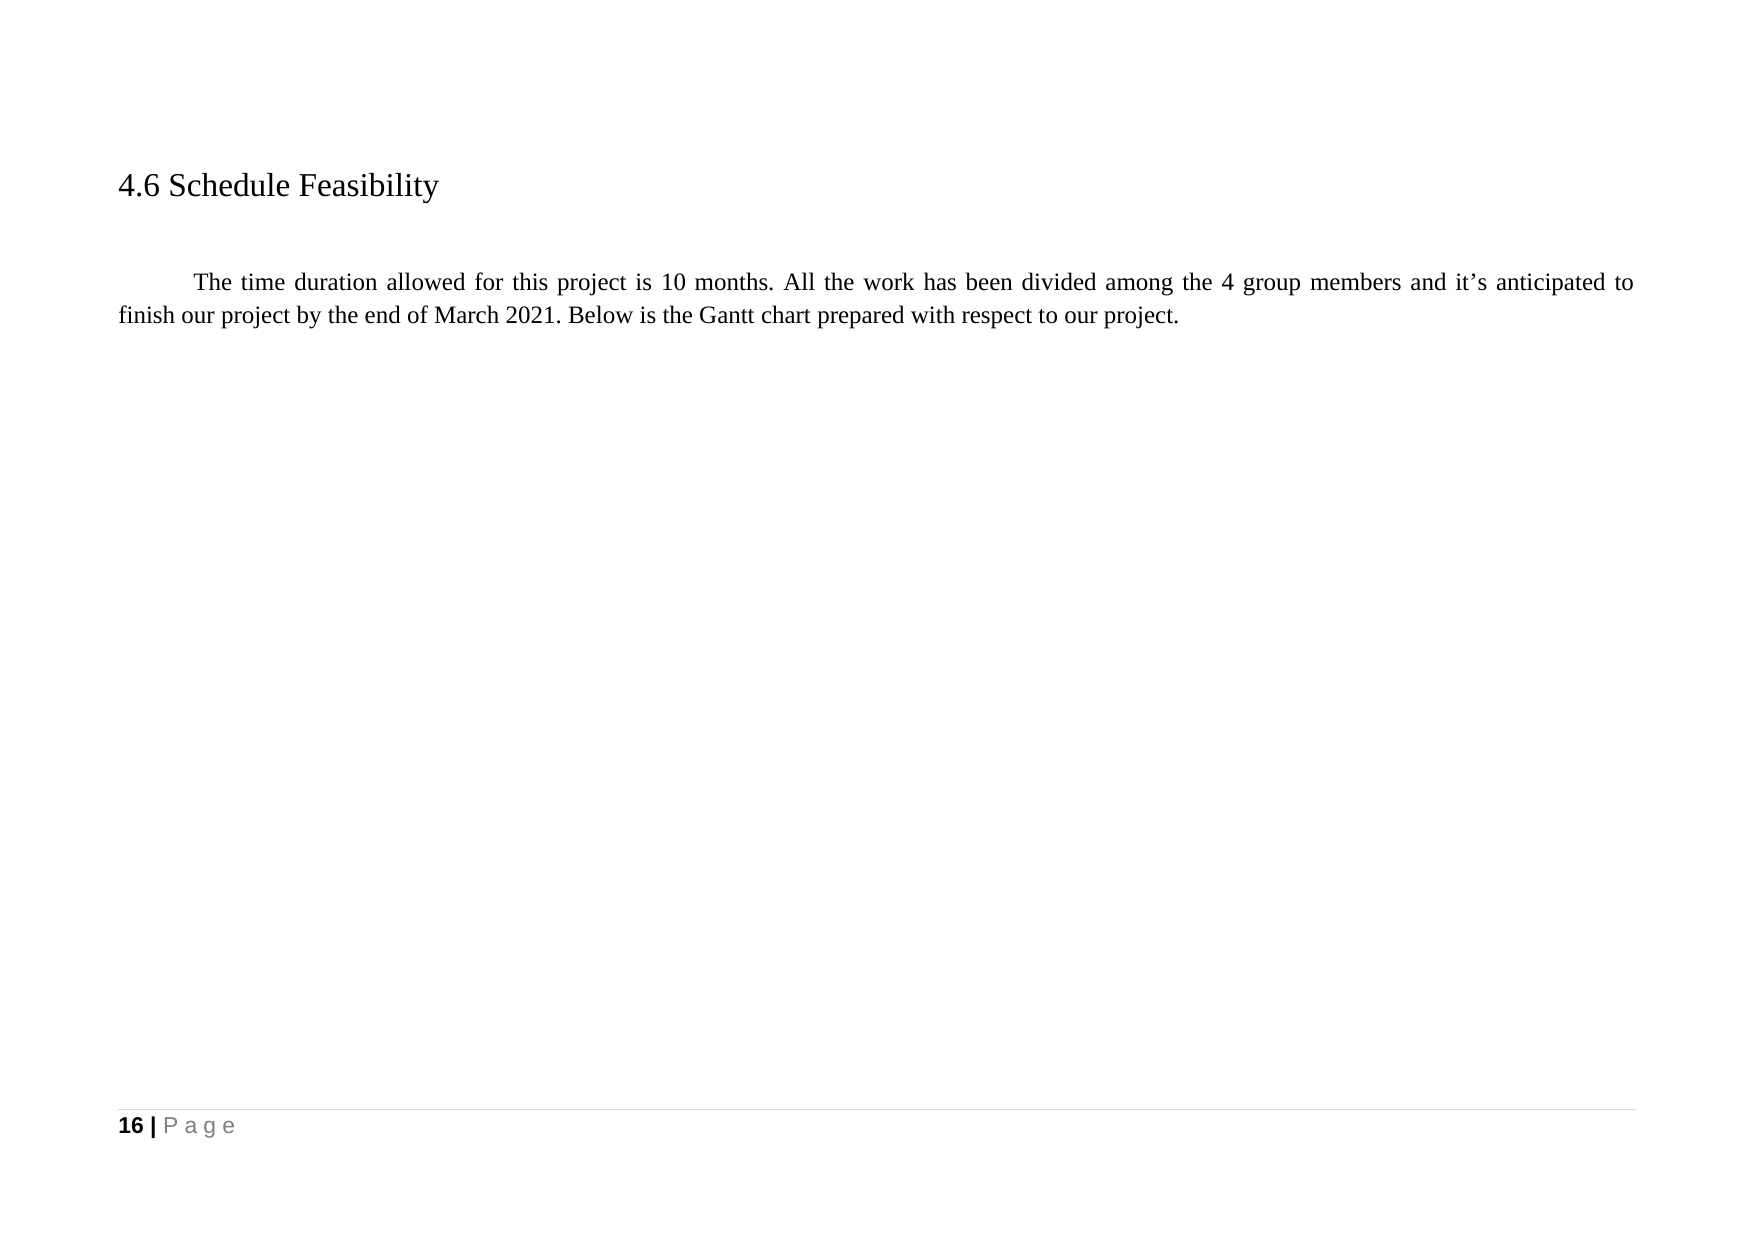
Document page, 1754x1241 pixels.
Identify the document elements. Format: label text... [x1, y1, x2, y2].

subtitle 4.6 Schedule Feasibility [118, 165, 1636, 203]
text The time duration allowed for this project is 10 months. All the work has been divided among the 4 group members and it’s anticipated to finish our project by the end of March 2021. Below is the Gantt chart prepared with respect to our project. [118, 267, 1636, 329]
